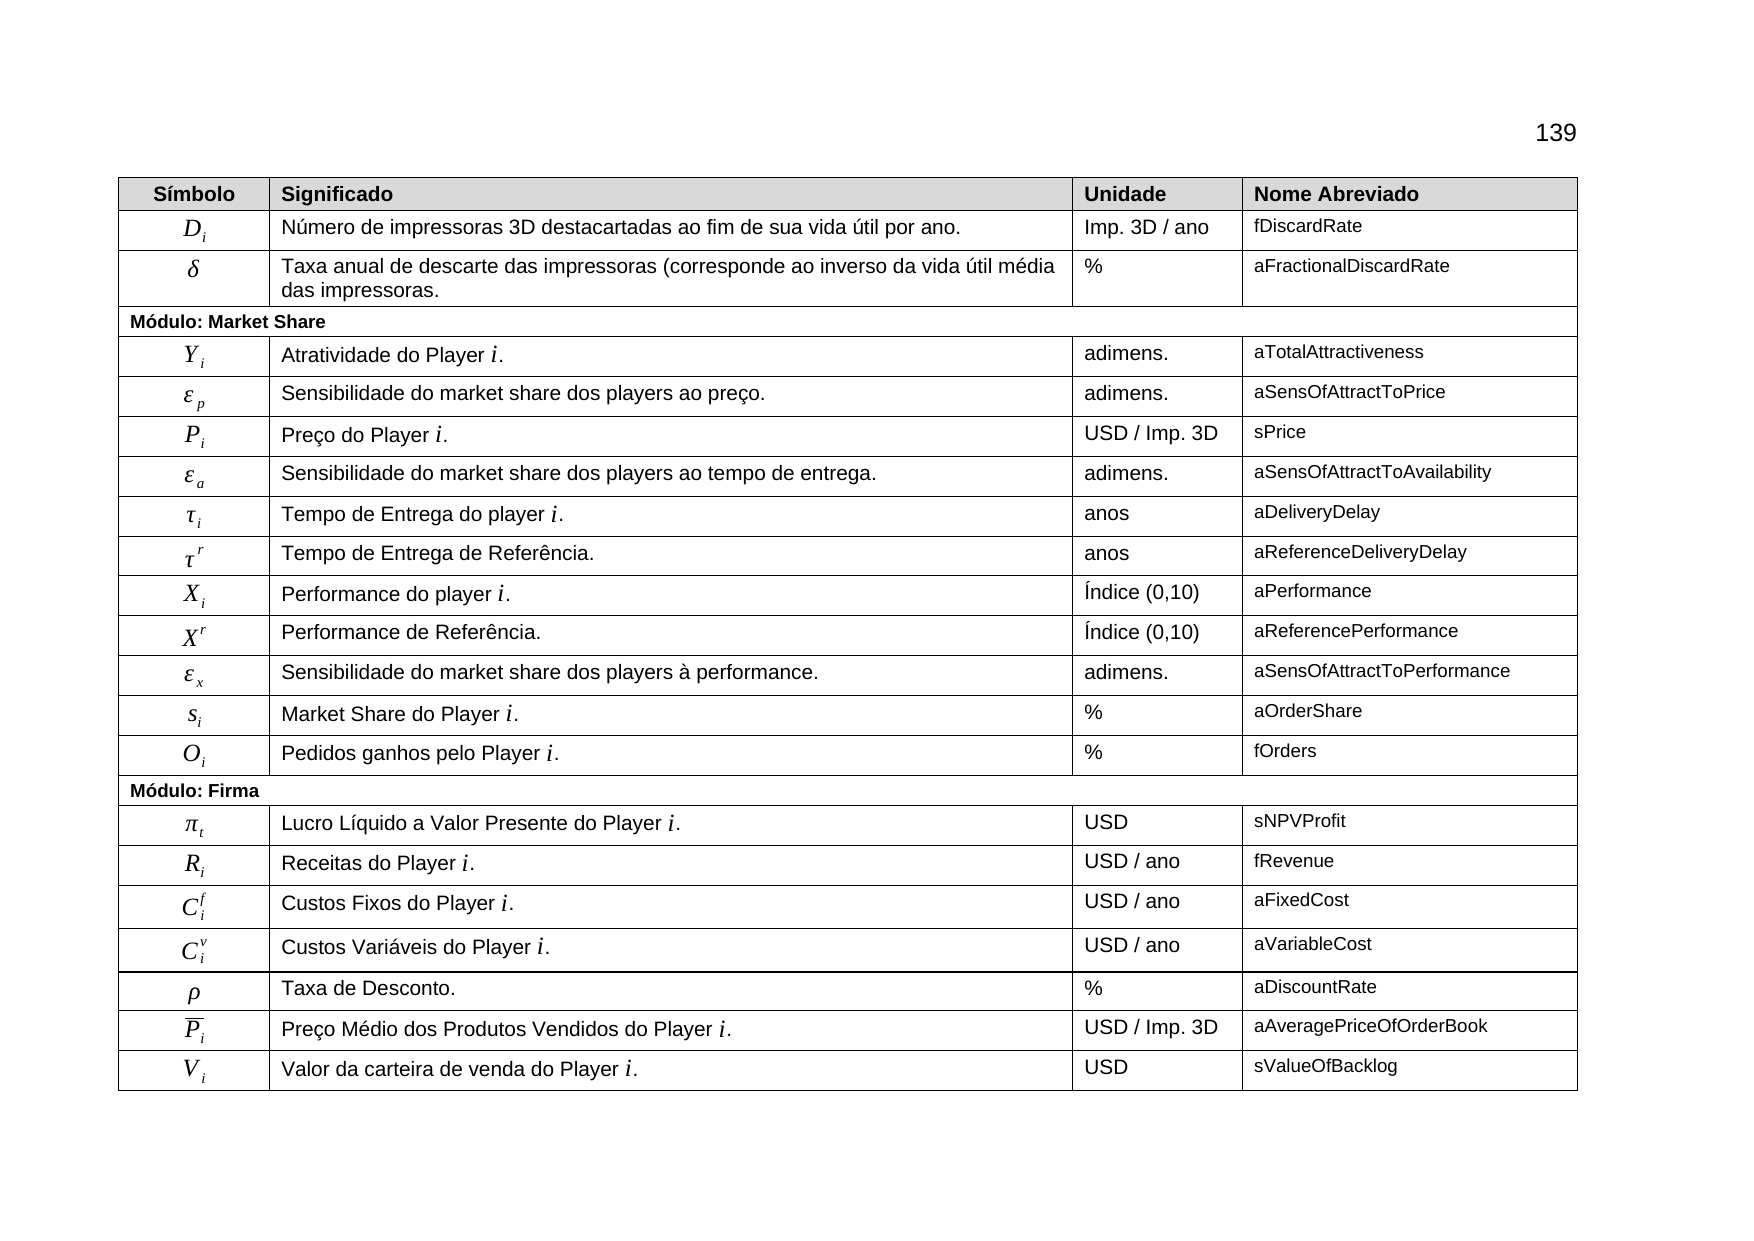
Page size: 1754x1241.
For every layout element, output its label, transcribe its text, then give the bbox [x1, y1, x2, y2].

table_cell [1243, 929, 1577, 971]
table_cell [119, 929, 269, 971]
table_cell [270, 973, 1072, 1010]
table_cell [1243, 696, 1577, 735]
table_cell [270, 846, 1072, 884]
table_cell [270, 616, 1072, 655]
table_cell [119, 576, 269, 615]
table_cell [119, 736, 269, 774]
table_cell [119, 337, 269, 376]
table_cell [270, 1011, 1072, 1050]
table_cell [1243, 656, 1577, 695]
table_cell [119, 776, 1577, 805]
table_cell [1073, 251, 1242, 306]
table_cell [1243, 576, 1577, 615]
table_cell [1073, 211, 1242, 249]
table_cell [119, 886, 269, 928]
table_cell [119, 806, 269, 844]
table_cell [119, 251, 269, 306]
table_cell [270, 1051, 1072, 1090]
table_header Significado [270, 178, 1072, 210]
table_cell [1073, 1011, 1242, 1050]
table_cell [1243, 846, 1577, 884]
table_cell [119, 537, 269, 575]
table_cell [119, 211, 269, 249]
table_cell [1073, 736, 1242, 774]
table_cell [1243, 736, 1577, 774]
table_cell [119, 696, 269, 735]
table_header Nome Abreviado [1243, 178, 1577, 210]
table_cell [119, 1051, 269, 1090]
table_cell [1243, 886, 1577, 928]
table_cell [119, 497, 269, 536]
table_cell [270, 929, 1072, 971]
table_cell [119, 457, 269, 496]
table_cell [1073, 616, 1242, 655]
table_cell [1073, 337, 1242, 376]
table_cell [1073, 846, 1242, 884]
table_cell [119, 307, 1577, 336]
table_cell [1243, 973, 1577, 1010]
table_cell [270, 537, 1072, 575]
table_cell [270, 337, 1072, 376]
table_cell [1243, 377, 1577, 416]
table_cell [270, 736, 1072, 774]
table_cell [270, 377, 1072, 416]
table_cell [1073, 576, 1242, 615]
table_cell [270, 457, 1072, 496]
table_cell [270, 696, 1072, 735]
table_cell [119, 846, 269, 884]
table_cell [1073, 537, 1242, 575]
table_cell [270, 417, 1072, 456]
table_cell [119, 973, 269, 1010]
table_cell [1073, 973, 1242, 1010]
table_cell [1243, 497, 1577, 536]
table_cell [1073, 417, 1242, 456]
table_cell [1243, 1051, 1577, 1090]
table_header Unidade [1073, 178, 1242, 210]
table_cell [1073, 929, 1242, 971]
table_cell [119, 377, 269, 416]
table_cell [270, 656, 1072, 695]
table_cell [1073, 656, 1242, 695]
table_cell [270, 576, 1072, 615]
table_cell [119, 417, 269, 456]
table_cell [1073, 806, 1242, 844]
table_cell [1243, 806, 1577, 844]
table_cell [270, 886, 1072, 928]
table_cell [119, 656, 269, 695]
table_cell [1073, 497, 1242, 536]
table_header Símbolo [119, 178, 269, 210]
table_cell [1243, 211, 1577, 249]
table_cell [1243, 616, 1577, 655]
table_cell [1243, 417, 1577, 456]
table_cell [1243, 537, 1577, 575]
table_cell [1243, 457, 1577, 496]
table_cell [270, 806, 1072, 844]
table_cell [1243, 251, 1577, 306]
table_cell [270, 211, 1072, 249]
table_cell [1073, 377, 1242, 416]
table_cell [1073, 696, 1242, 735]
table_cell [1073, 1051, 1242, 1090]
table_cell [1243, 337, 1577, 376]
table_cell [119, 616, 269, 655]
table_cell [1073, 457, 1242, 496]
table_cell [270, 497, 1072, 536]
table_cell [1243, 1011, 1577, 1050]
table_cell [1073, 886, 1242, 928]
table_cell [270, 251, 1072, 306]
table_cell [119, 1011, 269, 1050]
